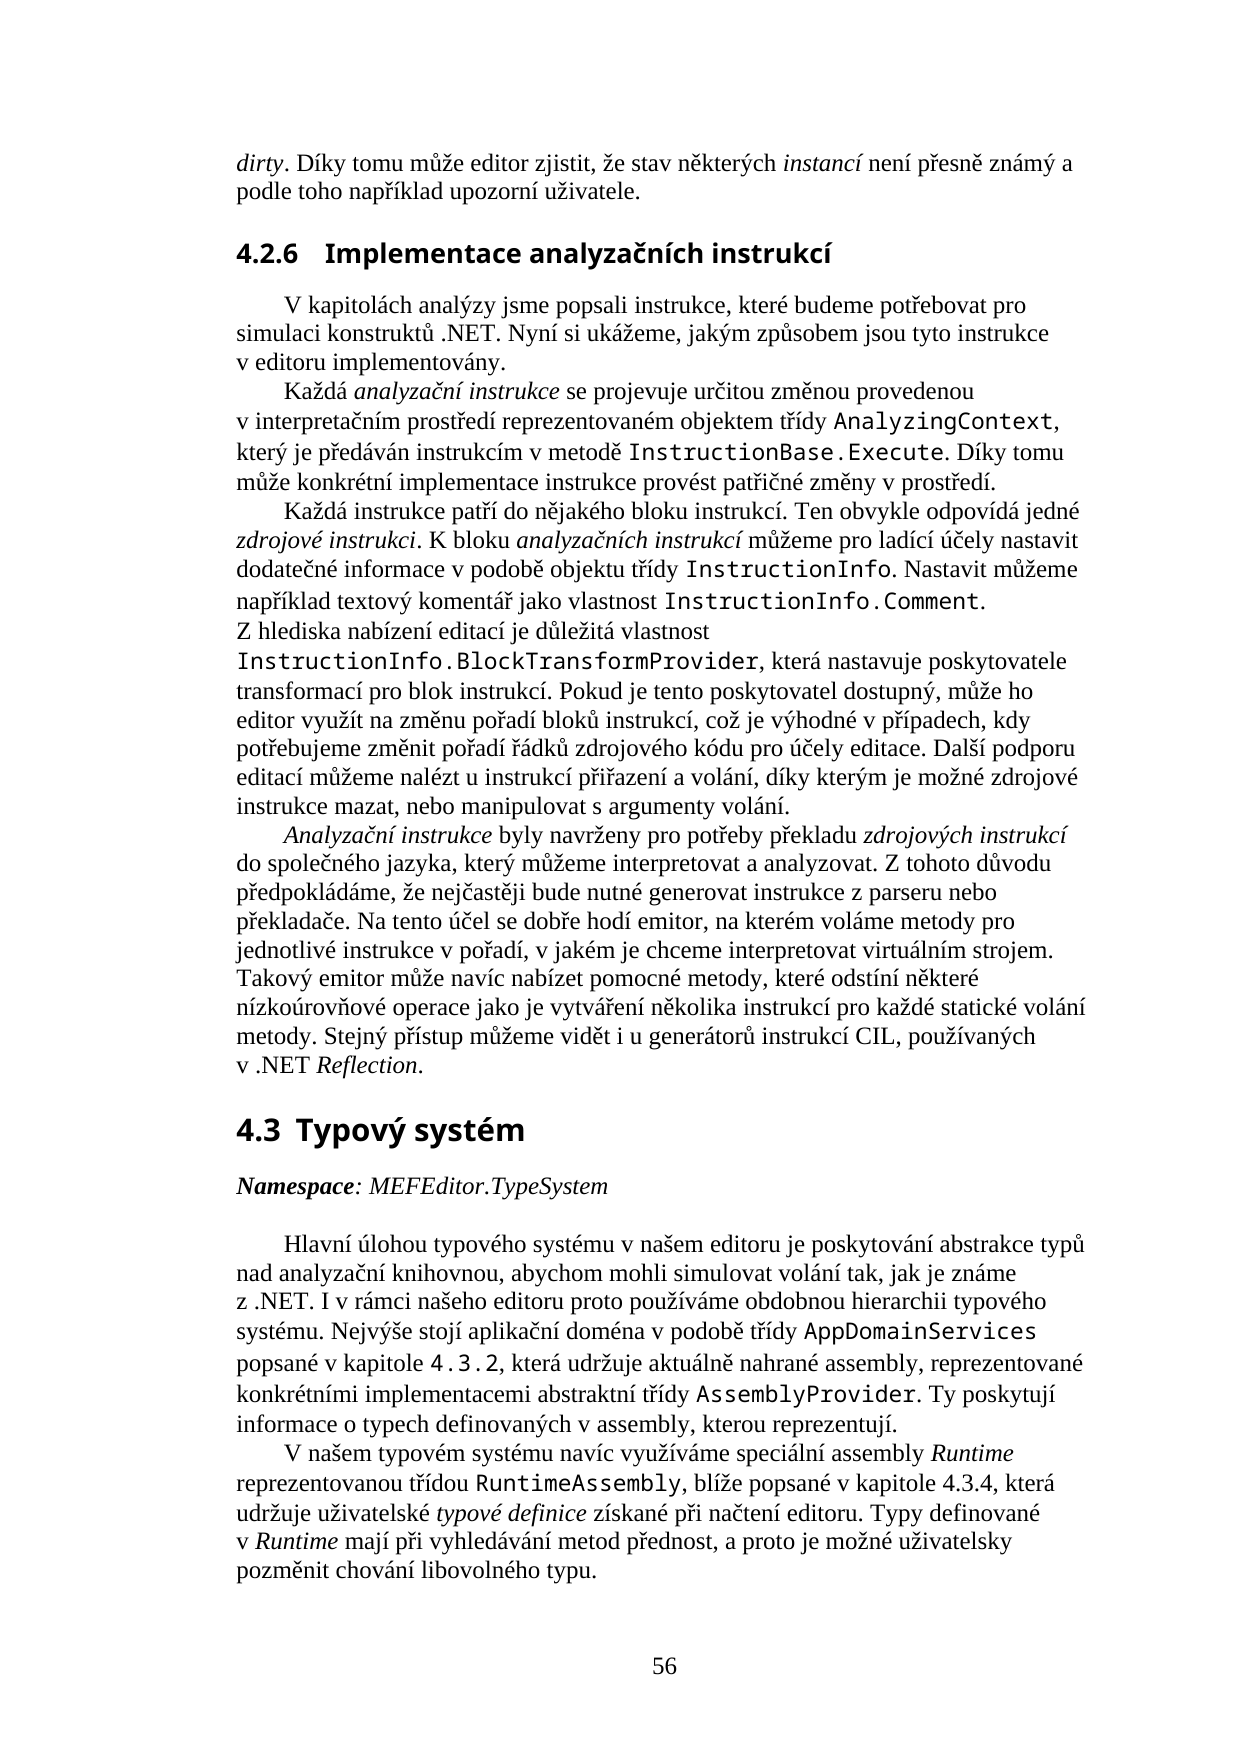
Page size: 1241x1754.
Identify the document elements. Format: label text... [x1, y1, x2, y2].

text Namespace: MEFEditor.TypeSystem [236, 1171, 1092, 1200]
text Každá instrukce patří do nějakého bloku instrukcí. Ten obvykle odpovídá jedné zdrojové instrukci. K bloku analyzačních instrukcí můžeme pro ladící účely nastavit dodatečné informace v podobě objektu třídy InstructionInfo. Nastavit můžeme například textový komentář jako vlastnost InstructionInfo.Comment. Z hlediska nabízení editací je důležitá vlastnost InstructionInfo.BlockTransformProvider, která nastavuje poskytovatele transformací pro blok instrukcí. Pokud je tento poskytovatel dostupný, může ho editor využít na změnu pořadí bloků instrukcí, což je výhodné v případech, kdy potřebujeme změnit pořadí řádků zdrojového kódu pro účely editace. Další podporu editací můžeme nalézt u instrukcí přiřazení a volání, díky kterým je možné zdrojové instrukce mazat, nebo manipulovat s argumenty volání. [236, 496, 1092, 820]
text V našem typovém systému navíc využíváme speciální assembly Runtime reprezentovanou třídou RuntimeAssembly, blíže popsané v kapitole 4.3.4, která udržuje uživatelské typové definice získané při načtení editoru. Typy definované v Runtime mají při vyhledávání metod přednost, a proto je možné uživatelsky pozměnit chování libovolného typu. [236, 1438, 1092, 1584]
subtitle Typový systém [236, 1108, 1092, 1150]
subtitle Implementace analyzačních instrukcí [236, 234, 1092, 271]
text Analyzační instrukce byly navrženy pro potřeby překladu zdrojových instrukcí do společného jazyka, který můžeme interpretovat a analyzovat. Z tohoto důvodu předpokládáme, že nejčastěji bude nutné generovat instrukce z parseru nebo překladače. Na tento účel se dobře hodí emitor, na kterém voláme metody pro jednotlivé instrukce v pořadí, v jakém je chceme interpretovat virtuálním strojem. Takový emitor může navíc nabízet pomocné metody, které odstíní některé nízkoúrovňové operace jako je vytváření několika instrukcí pro každé statické volání metody. Stejný přístup můžeme vidět i u generátorů instrukcí CIL, používaných v .NET Reflection. [236, 820, 1092, 1078]
text Každá analyzační instrukce se projevuje určitou změnou provedenou v interpretačním prostředí reprezentovaném objektem třídy AnalyzingContext, který je předáván instrukcím v metodě InstructionBase.Execute. Díky tomu může konkrétní implementace instrukce provést patřičné změny v prostředí. [236, 376, 1092, 496]
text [236, 148, 1092, 205]
text V kapitolách analýzy jsme popsali instrukce, které budeme potřebovat pro simulaci konstruktů .NET. Nyní si ukážeme, jakým způsobem jsou tyto instrukce v editoru implementovány. [236, 290, 1092, 376]
text Hlavní úlohou typového systému v našem editoru je poskytování abstrakce typů nad analyzační knihovnou, abychom mohli simulovat volání tak, jak je známe z .NET. I v rámci našeho editoru proto používáme obdobnou hierarchii typového systému. Nejvýše stojí aplikační doména v podobě třídy AppDomainServices popsané v kapitole 4.3.2, která udržuje aktuálně nahrané assembly, reprezentované konkrétními implementacemi abstraktní třídy AssemblyProvider. Ty poskytují informace o typech definovaných v assembly, kterou reprezentují. [236, 1229, 1092, 1438]
